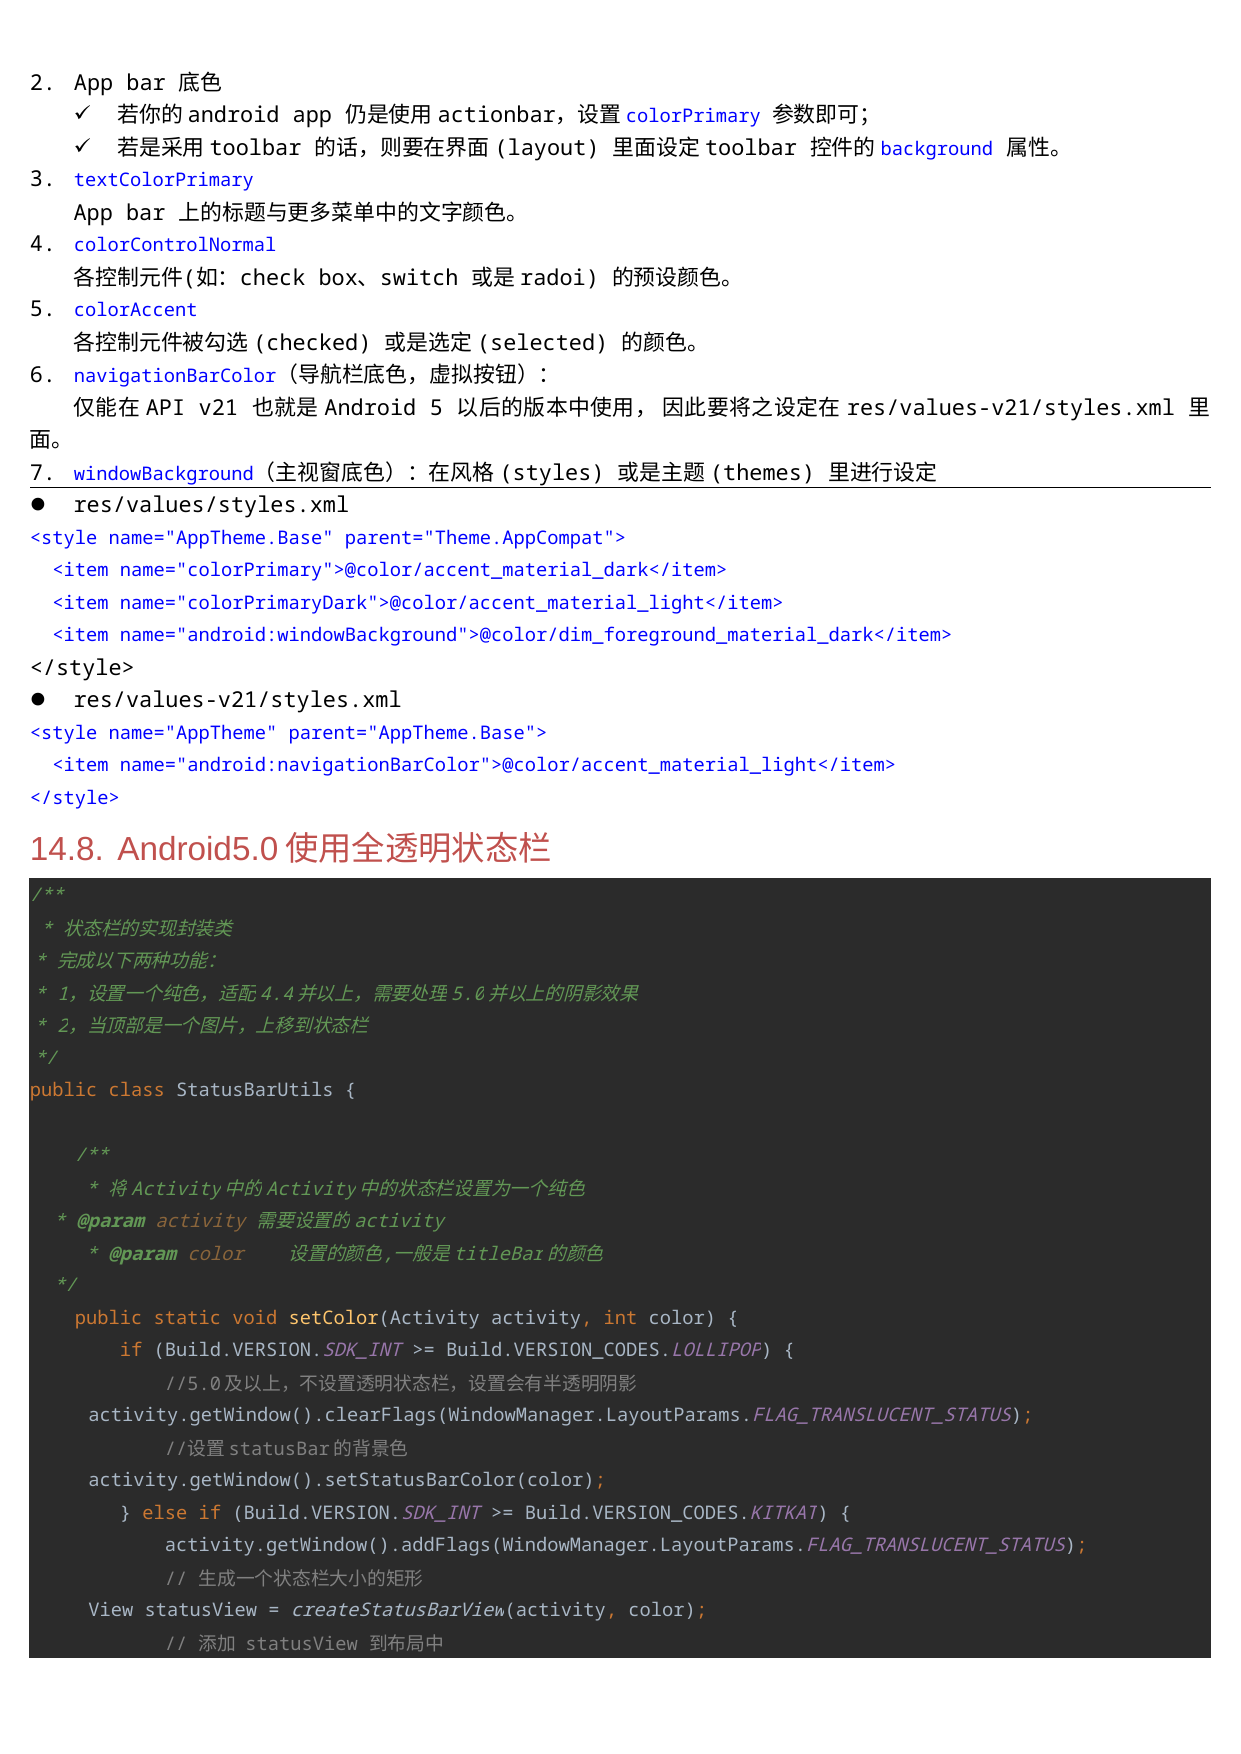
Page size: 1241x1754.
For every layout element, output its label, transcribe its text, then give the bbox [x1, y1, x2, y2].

list colorControlNormal [29, 227, 1211, 259]
list 若是采用 toolbar 的话，则要在界面 (layout) 里面设定 toolbar 控件的 background 属性。 [73, 129, 1211, 162]
text </style> [29, 781, 1211, 813]
text </style> [29, 651, 1211, 683]
text <item name="colorPrimary">@color/accent_material_dark</item> [29, 553, 1211, 586]
list textColorPrimary [29, 162, 1211, 194]
list 若你的 android app 仍是使用 actionbar，设置colorPrimary 参数即可； [73, 97, 1211, 129]
list navigationBarColor（导航栏底色，虚拟按钮）： [29, 357, 1211, 389]
text App bar 上的标题与更多菜单中的文字颜色。 [29, 194, 1211, 227]
subtitle Android5.0使用全透明状态栏 [29, 813, 1211, 878]
list windowBackground（主视窗底色）：在风格 (styles) 或是主题 (themes) 里进行设定 [29, 454, 1211, 488]
list res/values/styles.xml [29, 488, 1211, 521]
text <style name="AppTheme.Base" parent="Theme.AppCompat"> [29, 521, 1211, 553]
text <style name="AppTheme" parent="AppTheme.Base"> [29, 716, 1211, 748]
list res/values-v21/styles.xml [29, 683, 1211, 716]
text 各控制元件(如：check box、switch 或是 radoi) 的预设颜色。 [29, 259, 1211, 292]
text <item name="android:navigationBarColor">@color/accent_material_light</item> [29, 748, 1211, 781]
text <item name="colorPrimaryDark">@color/accent_material_light</item> [29, 586, 1211, 618]
list App bar 底色 [29, 64, 1211, 97]
list colorAccent [29, 292, 1211, 324]
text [29, 878, 1211, 1658]
text 各控制元件被勾选 (checked) 或是选定 (selected) 的颜色。 [29, 324, 1211, 357]
text <item name="android:windowBackground">@color/dim_foreground_material_dark</item> [29, 618, 1211, 651]
text 仅能在 API v21 也就是 Android 5 以后的版本中使用， 因此要将之设定在 res/values-v21/styles.xml 里面。 [29, 389, 1211, 454]
